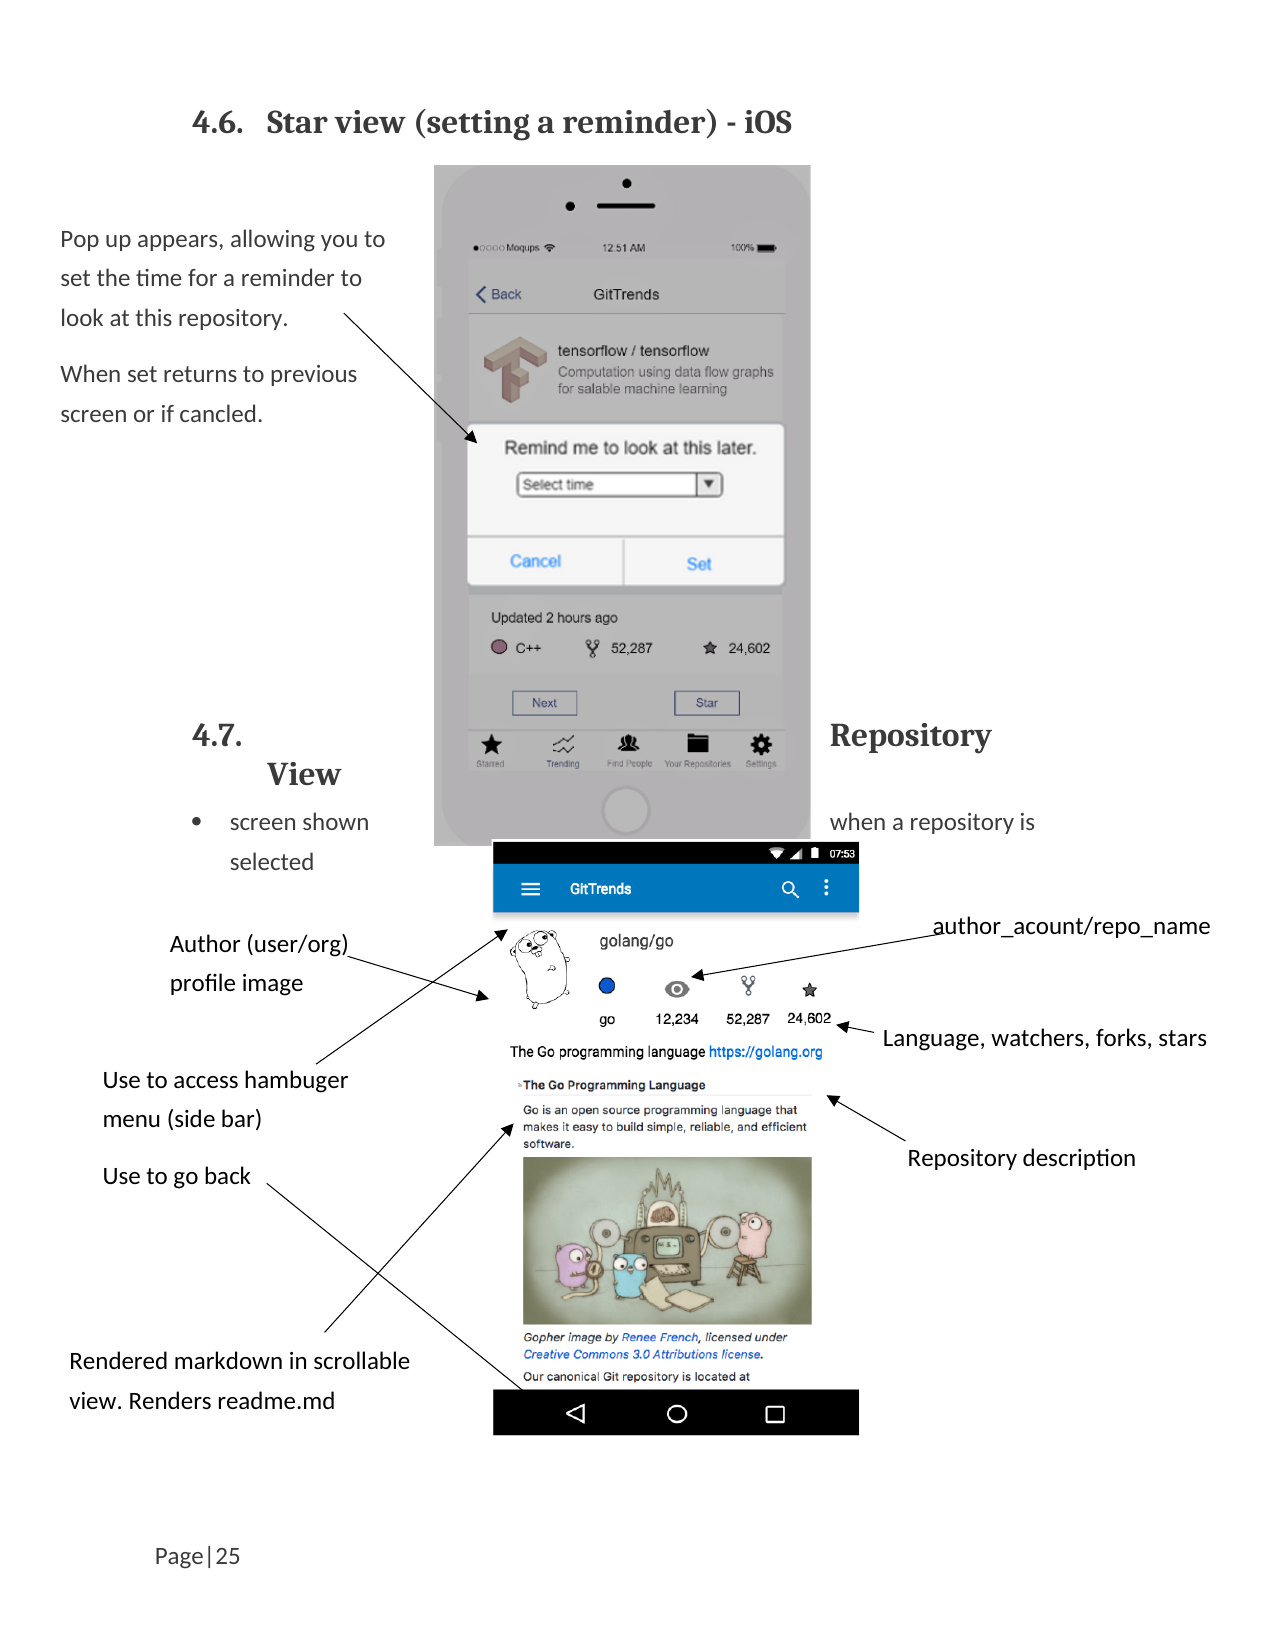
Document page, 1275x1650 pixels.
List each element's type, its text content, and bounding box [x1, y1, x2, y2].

picture [432, 165, 859, 1436]
list screen shown when a repository is selected [192, 806, 490, 876]
list screen shown when a repository is selected [811, 806, 1048, 876]
subtitle Star view (setting a reminder) - iOS [192, 103, 1048, 142]
subtitle Repository View [192, 717, 432, 793]
subtitle Repository View [811, 717, 1048, 793]
